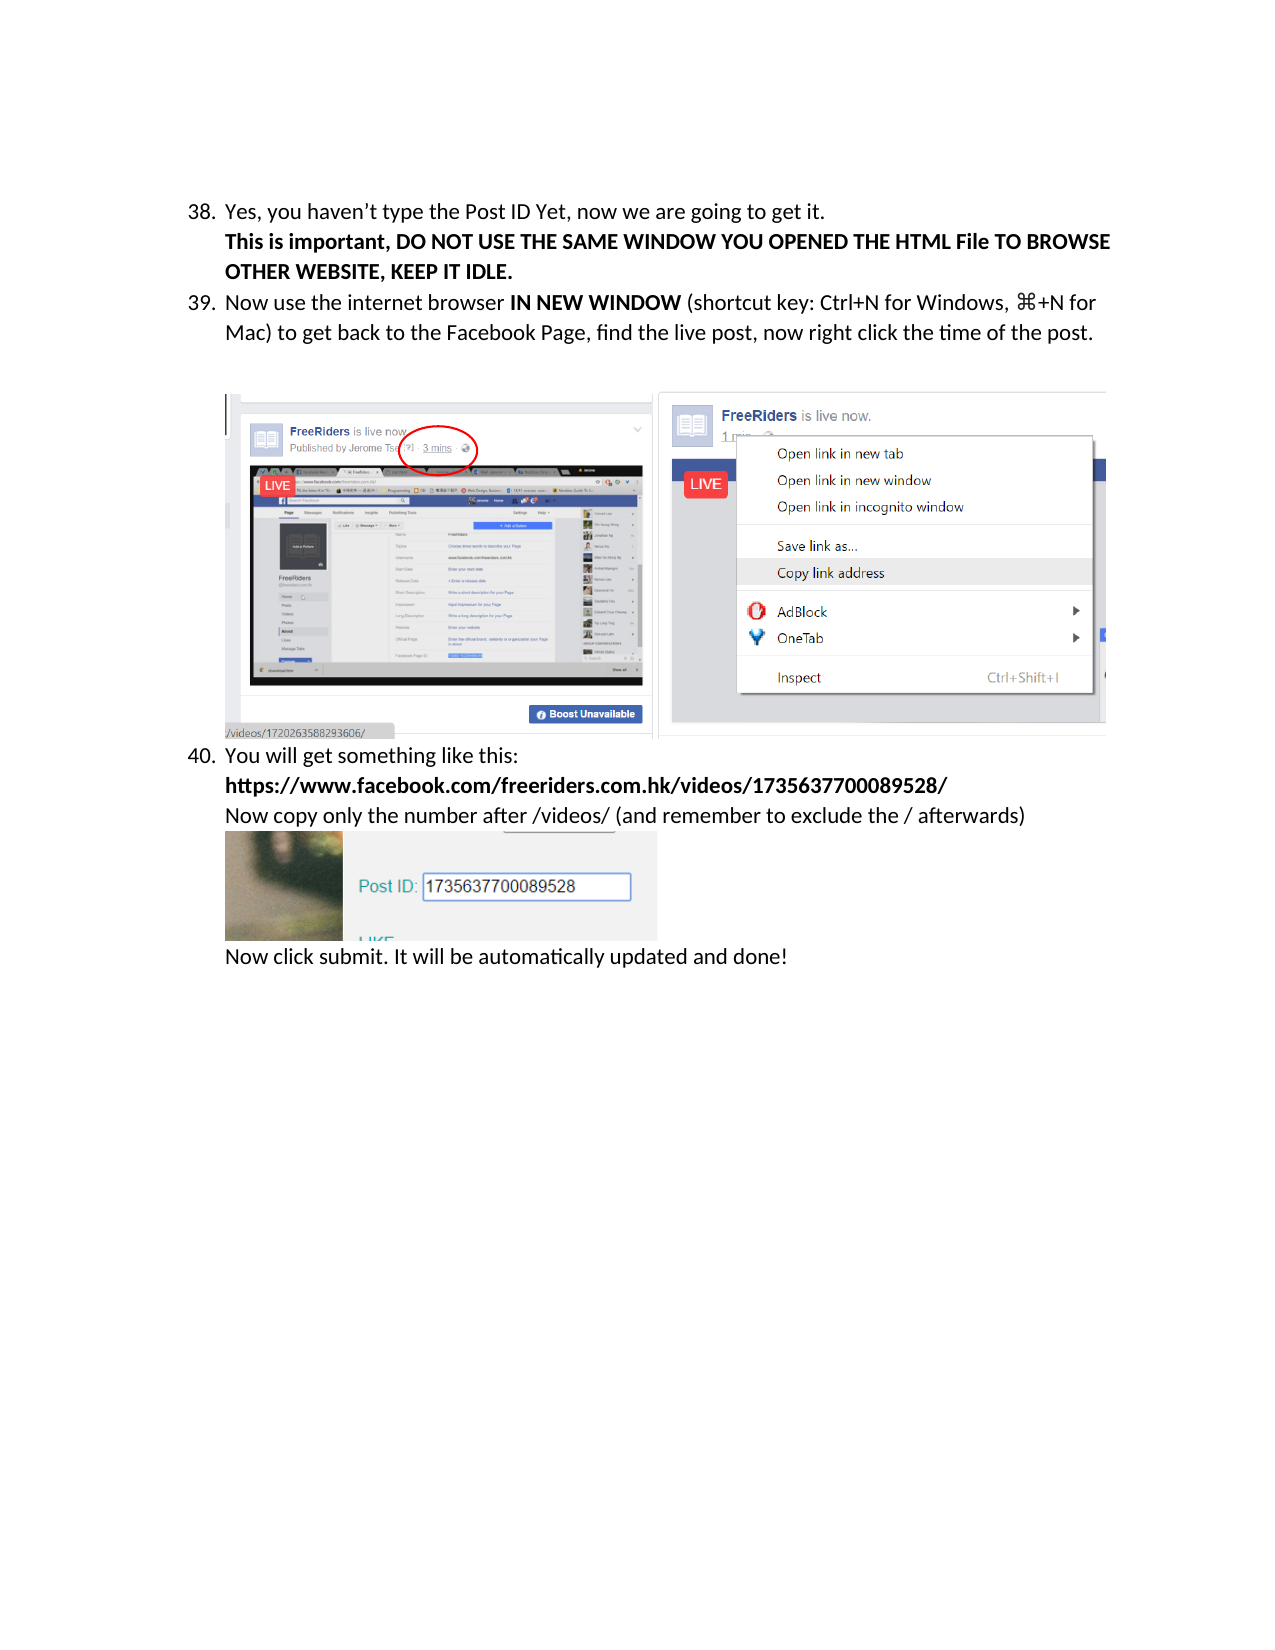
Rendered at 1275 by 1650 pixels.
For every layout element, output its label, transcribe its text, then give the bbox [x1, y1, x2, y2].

picture [225, 831, 658, 941]
list Now copy only the number after /videos/ (and remember to exclude the / afterwards) [225, 802, 1125, 829]
list This is important, DO NOT USE THE SAME WINDOW YOU OPENED THE HTML File TO BROWSE OTHER WEBSITE, KEEP IT IDLE. [225, 227, 1125, 285]
list Now click submit. It will be automatically updated and done! [225, 942, 1125, 970]
list Now use the internet browser IN NEW WINDOW (shortcut key: Ctrl+N for Windows, ⌘+N for Mac) to get back to the Facebook Page, find the live post, now right click the time of the post. [187, 287, 1125, 346]
picture [225, 378, 1106, 739]
list You will get something like this: https://www.facebook.com/freeriders.com.hk/videos/1735637700089528/ [187, 741, 1125, 799]
list Yes, you haven’t type the Post ID Yet, now we are going to get it. [187, 197, 1125, 225]
